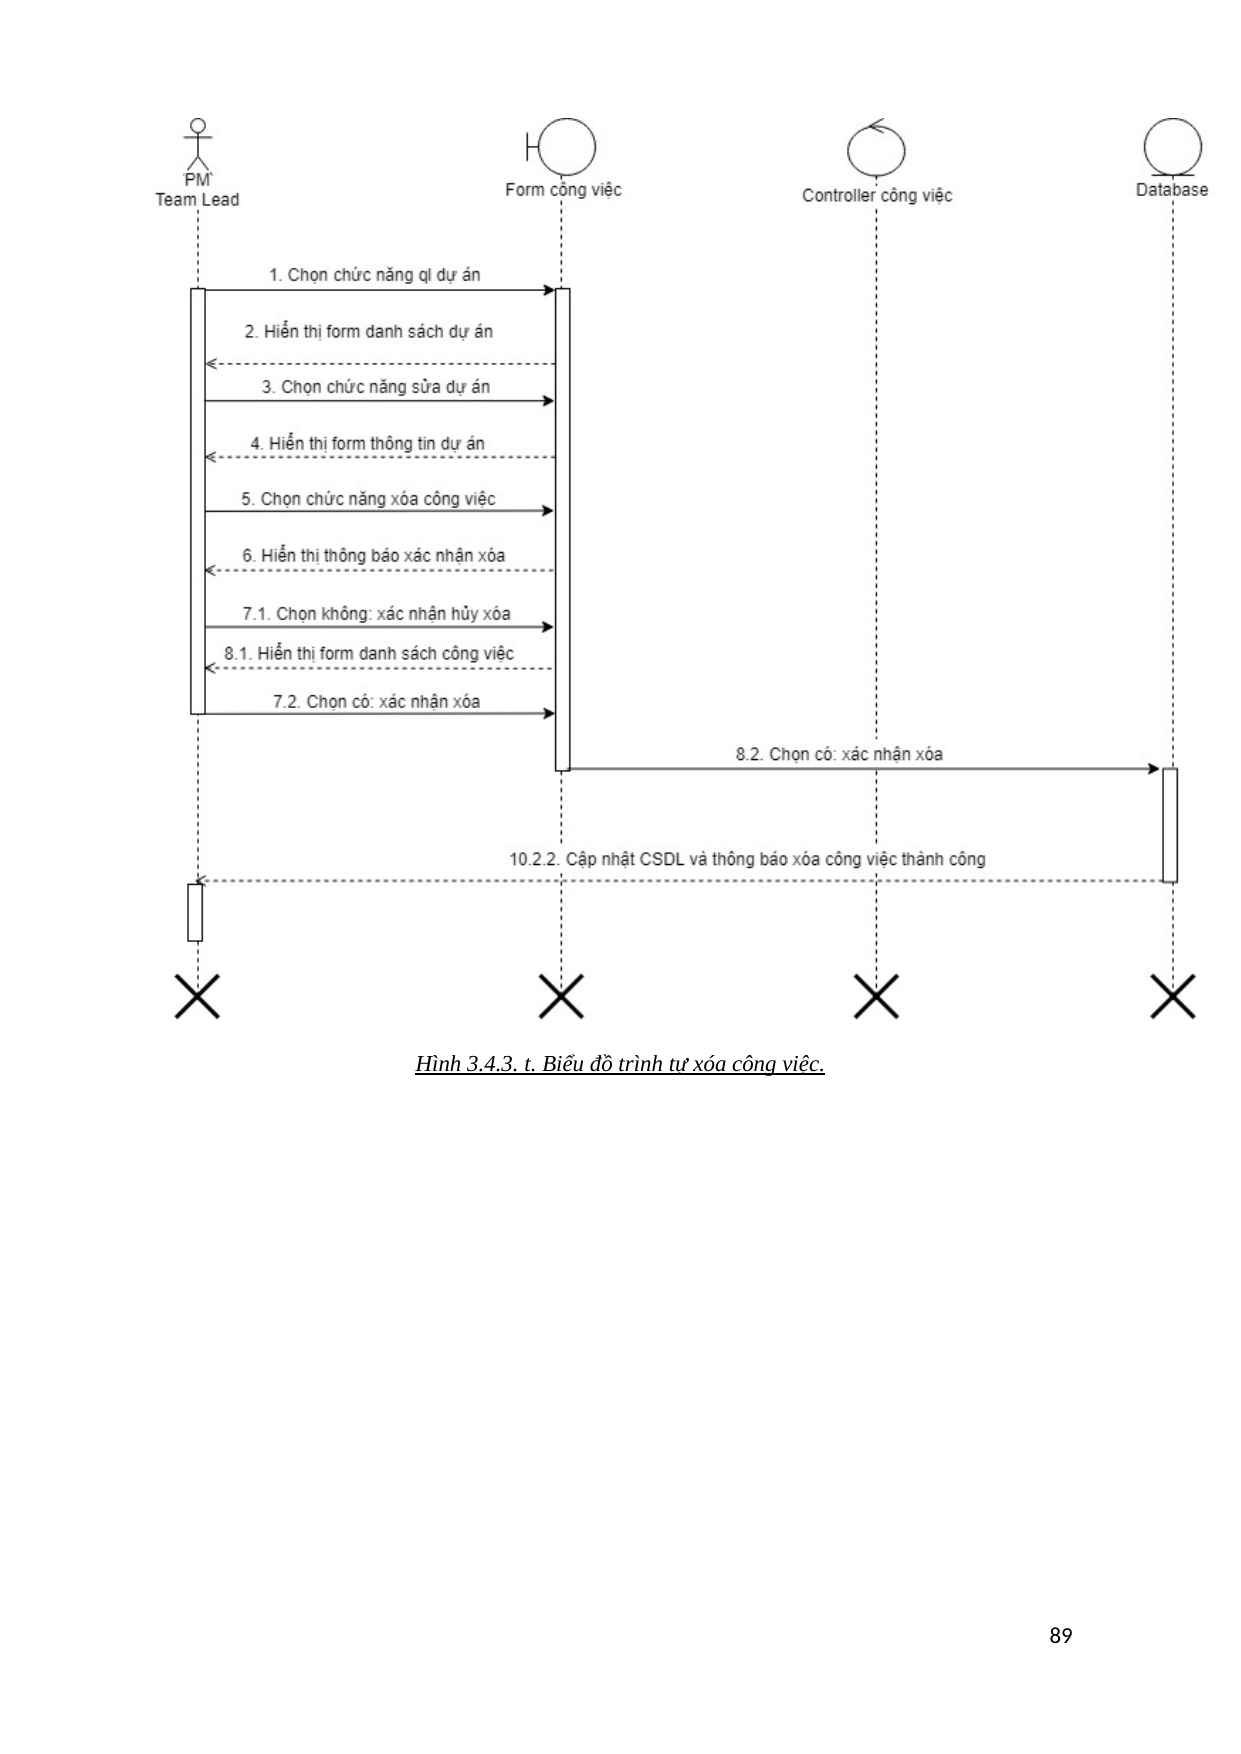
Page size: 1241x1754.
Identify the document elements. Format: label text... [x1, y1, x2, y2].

picture [118, 118, 1241, 1020]
text Hình 3.4.3. t. Biểu đồ trình tự xóa công việc. [118, 1051, 1122, 1077]
